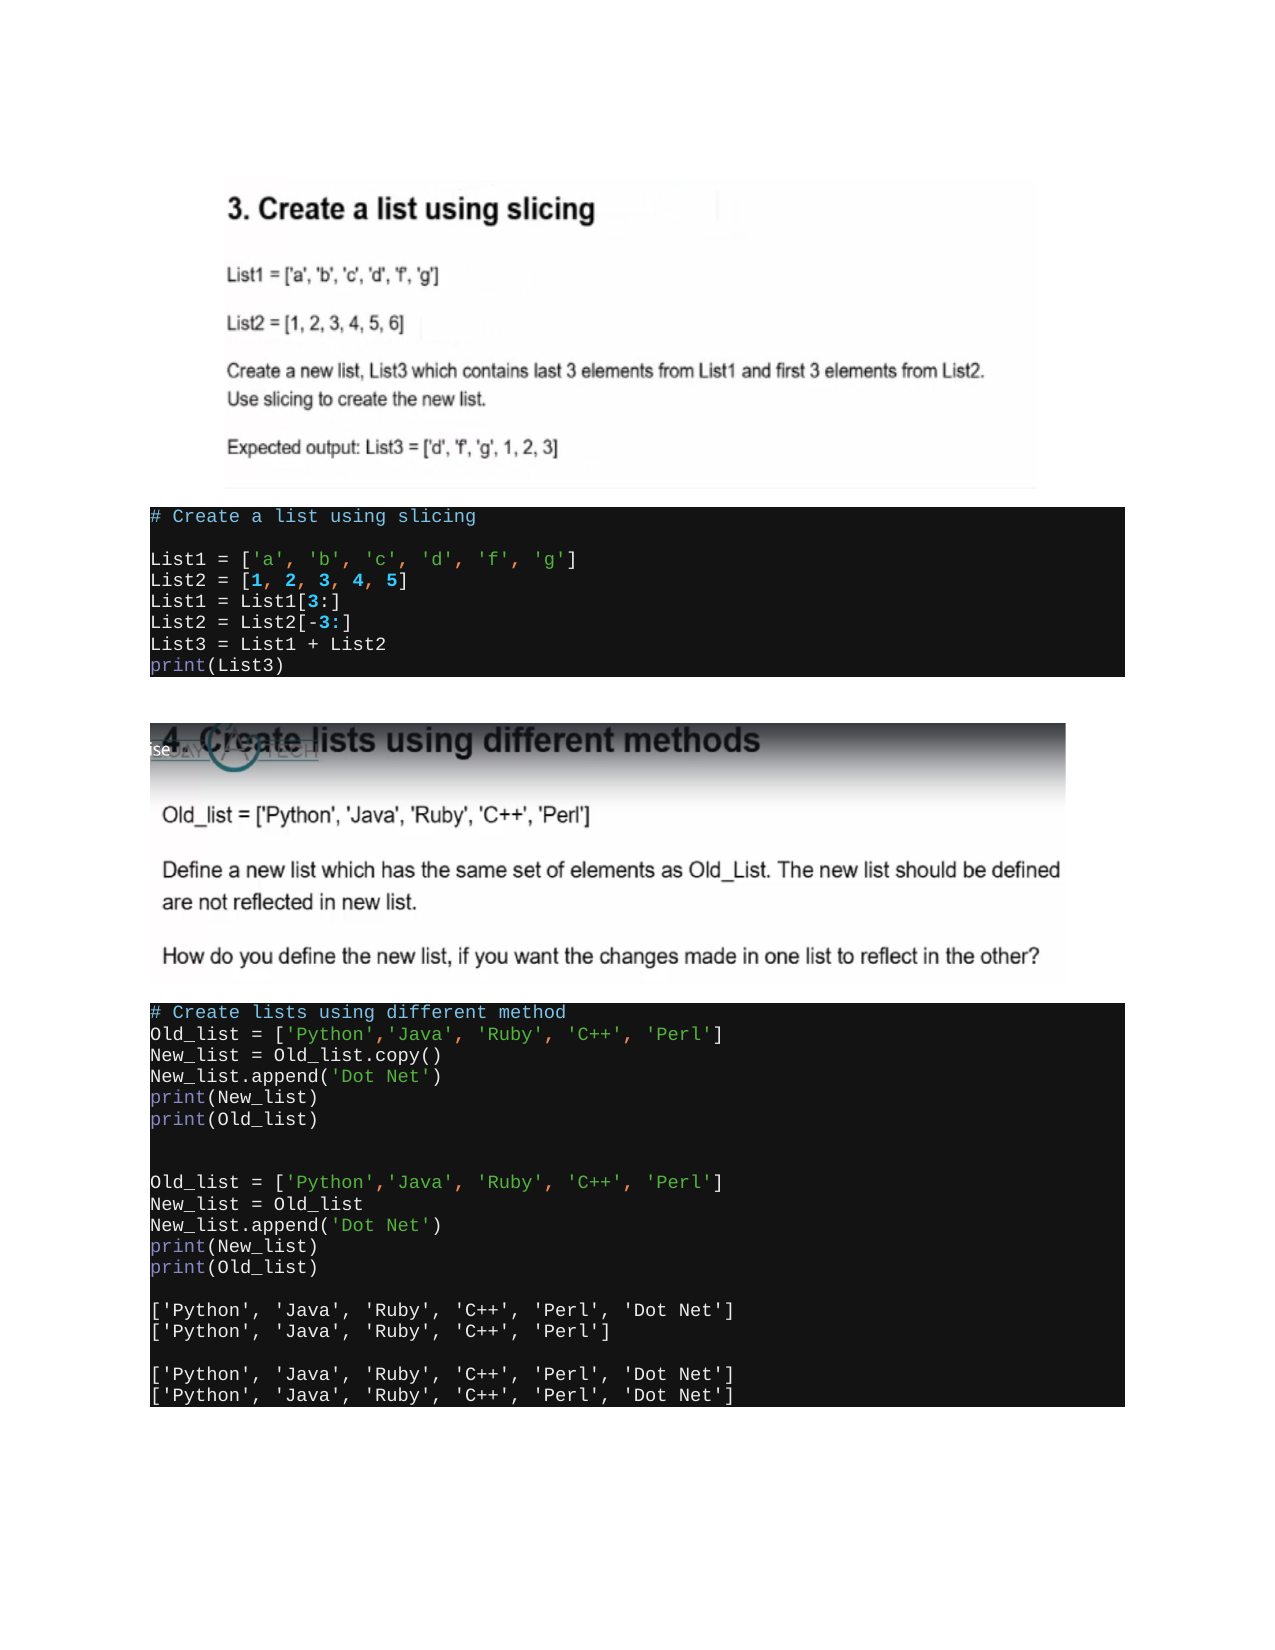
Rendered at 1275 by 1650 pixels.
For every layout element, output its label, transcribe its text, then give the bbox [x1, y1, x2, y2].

text ['Python', 'Java', 'Ruby', 'C++', 'Perl'] [150, 1322, 1125, 1343]
text ['Python', 'Java', 'Ruby', 'C++', 'Perl', 'Dot Net'] [150, 1301, 1125, 1322]
picture [150, 723, 1066, 985]
text Old_list = ['Python','Java', 'Ruby', 'C++', 'Perl'] New_list = Old_list New_list.append('Dot Net') print(New_list) print(Old_list) [150, 1173, 1125, 1279]
text ['Python', 'Java', 'Ruby', 'C++', 'Perl', 'Dot Net'] [150, 1364, 1125, 1386]
text # Create lists using different method Old_list = ['Python','Java', 'Ruby', 'C++', 'Perl'] New_list = Old_list.copy() New_list.append('Dot Net') print(New_list) print(Old_list) [150, 1003, 1125, 1131]
text # Create a list using slicing List1 = ['a', 'b', 'c', 'd', 'f', 'g'] List2 = [1, 2, 3, 4, 5] List1 = List1[3:] List2 = List2[-3:] List3 = List1 + List2 print(List3) [150, 507, 1125, 677]
picture [225, 180, 1037, 489]
text ['Python', 'Java', 'Ruby', 'C++', 'Perl', 'Dot Net'] [150, 1386, 1125, 1407]
